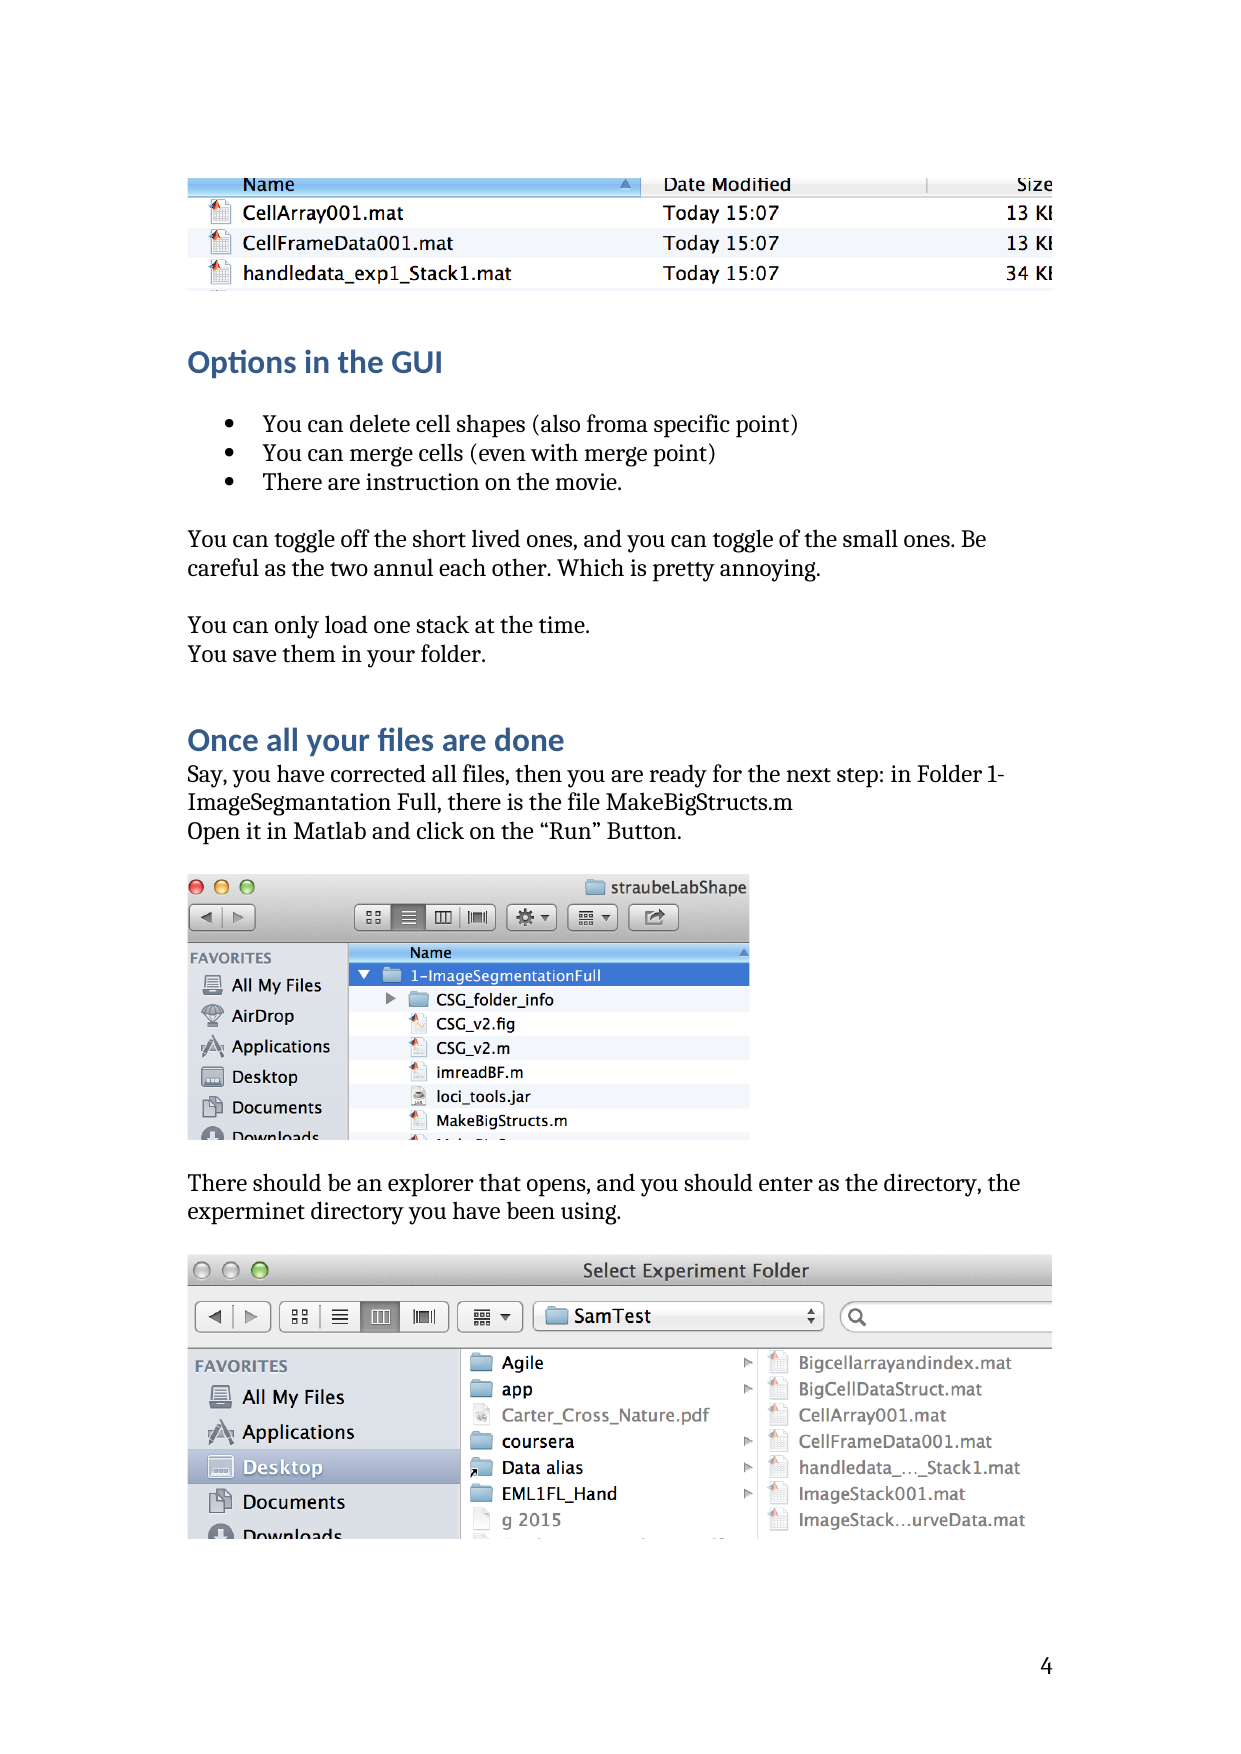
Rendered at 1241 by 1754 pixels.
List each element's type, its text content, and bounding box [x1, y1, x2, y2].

text Open it in Matlab and click on the “Run” Button. [187, 817, 1053, 846]
text Say, you have corrected all files, then you are ready for the next step: in Folder 1-ImageSegmantation Full, there is the file MakeBigStructs.m [187, 759, 1053, 817]
list You can merge cells (even with merge point) [225, 439, 1053, 468]
picture [187, 178, 1052, 291]
text You can only load one stack at the time. You save them in your folder. [187, 611, 1053, 669]
list You can delete cell shapes (also froma specific point) [225, 410, 1053, 439]
picture [187, 1254, 1052, 1539]
subtitle Options in the GUI [187, 341, 1053, 381]
text You can toggle off the short lived ones, and you can toggle of the small ones. Be careful as the two annul each other. Which is pretty annoying. [187, 525, 1053, 583]
list There are instruction on the movie. [225, 468, 1053, 496]
subtitle Once all your files are done [187, 719, 1053, 759]
text There should be an explorer that opens, and you should enter as the directory, the experminet directory you have been using. [187, 1168, 1053, 1226]
picture [187, 874, 750, 1140]
